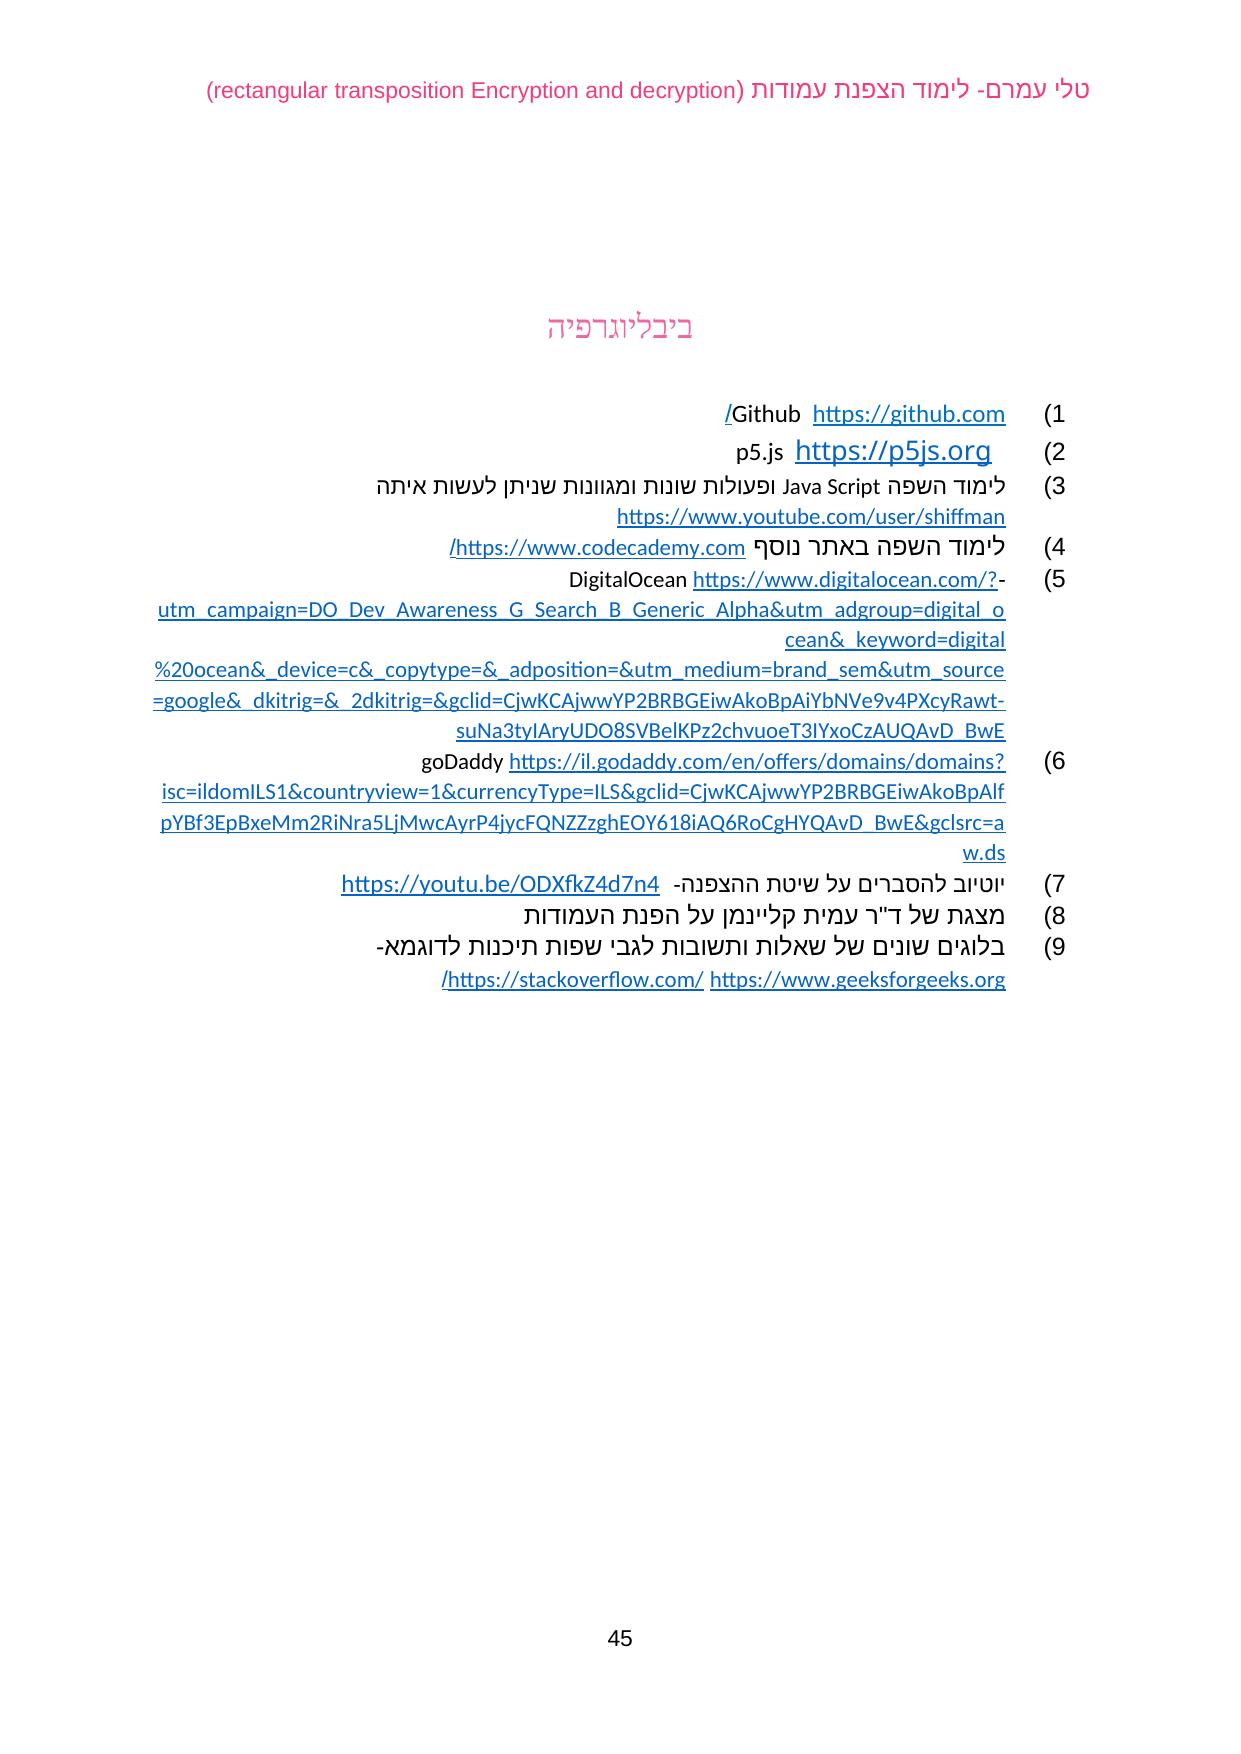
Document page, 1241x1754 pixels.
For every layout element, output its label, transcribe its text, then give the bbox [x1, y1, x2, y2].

list מצגת של ד"ר עמית קליינמן על הפנת העמודות [150, 901, 1043, 930]
list Github https://github.com/ [150, 398, 1043, 428]
list p5.js https://p5js.org [150, 431, 1043, 468]
list goDaddy https://il.godaddy.com/en/offers/domains/domains?isc=ildomILS1&countryview=1&currencyType=ILS&gclid=CjwKCAjwwYP2BRBGEiwAkoBpAlfpYBf3EpBxeMm2RiNra5LjMwcAyrP4jycFQNZZzghEOY618iAQ6RoCgHYQAvD_BwE&gclsrc=aw.ds [150, 746, 1043, 866]
list בלוגים שונים של שאלות ותשובות לגבי שפות תיכנות לדוגמא- https://stackoverflow.com/ https://www.geeksforgeeks.org/ [150, 932, 1043, 993]
list יוטיוב להסברים על שיטת ההצפנה- https://youtu.be/ODXfkZ4d7n4 [150, 868, 1043, 899]
list לימוד השפה Java Script ופעולות שונות ומגוונות שניתן לעשות איתה https://www.youtube.com/user/shiffman [150, 471, 1043, 530]
list לימוד השפה באתר נוסף https://www.codecademy.com/ [150, 532, 1043, 561]
subtitle ביבליוגרפיה [150, 307, 1090, 345]
list -DigitalOcean https://www.digitalocean.com/?utm_campaign=DO_Dev_Awareness_G_Search_B_Generic_Alpha&utm_adgroup=digital_ocean&_keyword=digital%20ocean&_device=c&_copytype=&_adposition=&utm_medium=brand_sem&utm_source=google&_dkitrig=&_2dkitrig=&gclid=CjwKCAjwwYP2BRBGEiwAkoBpAiYbNVe9v4PXcyRawt-suNa3tyIAryUDO8SVBelKPz2chvuoeT3IYxoCzAUQAvD_BwE [150, 564, 1043, 744]
